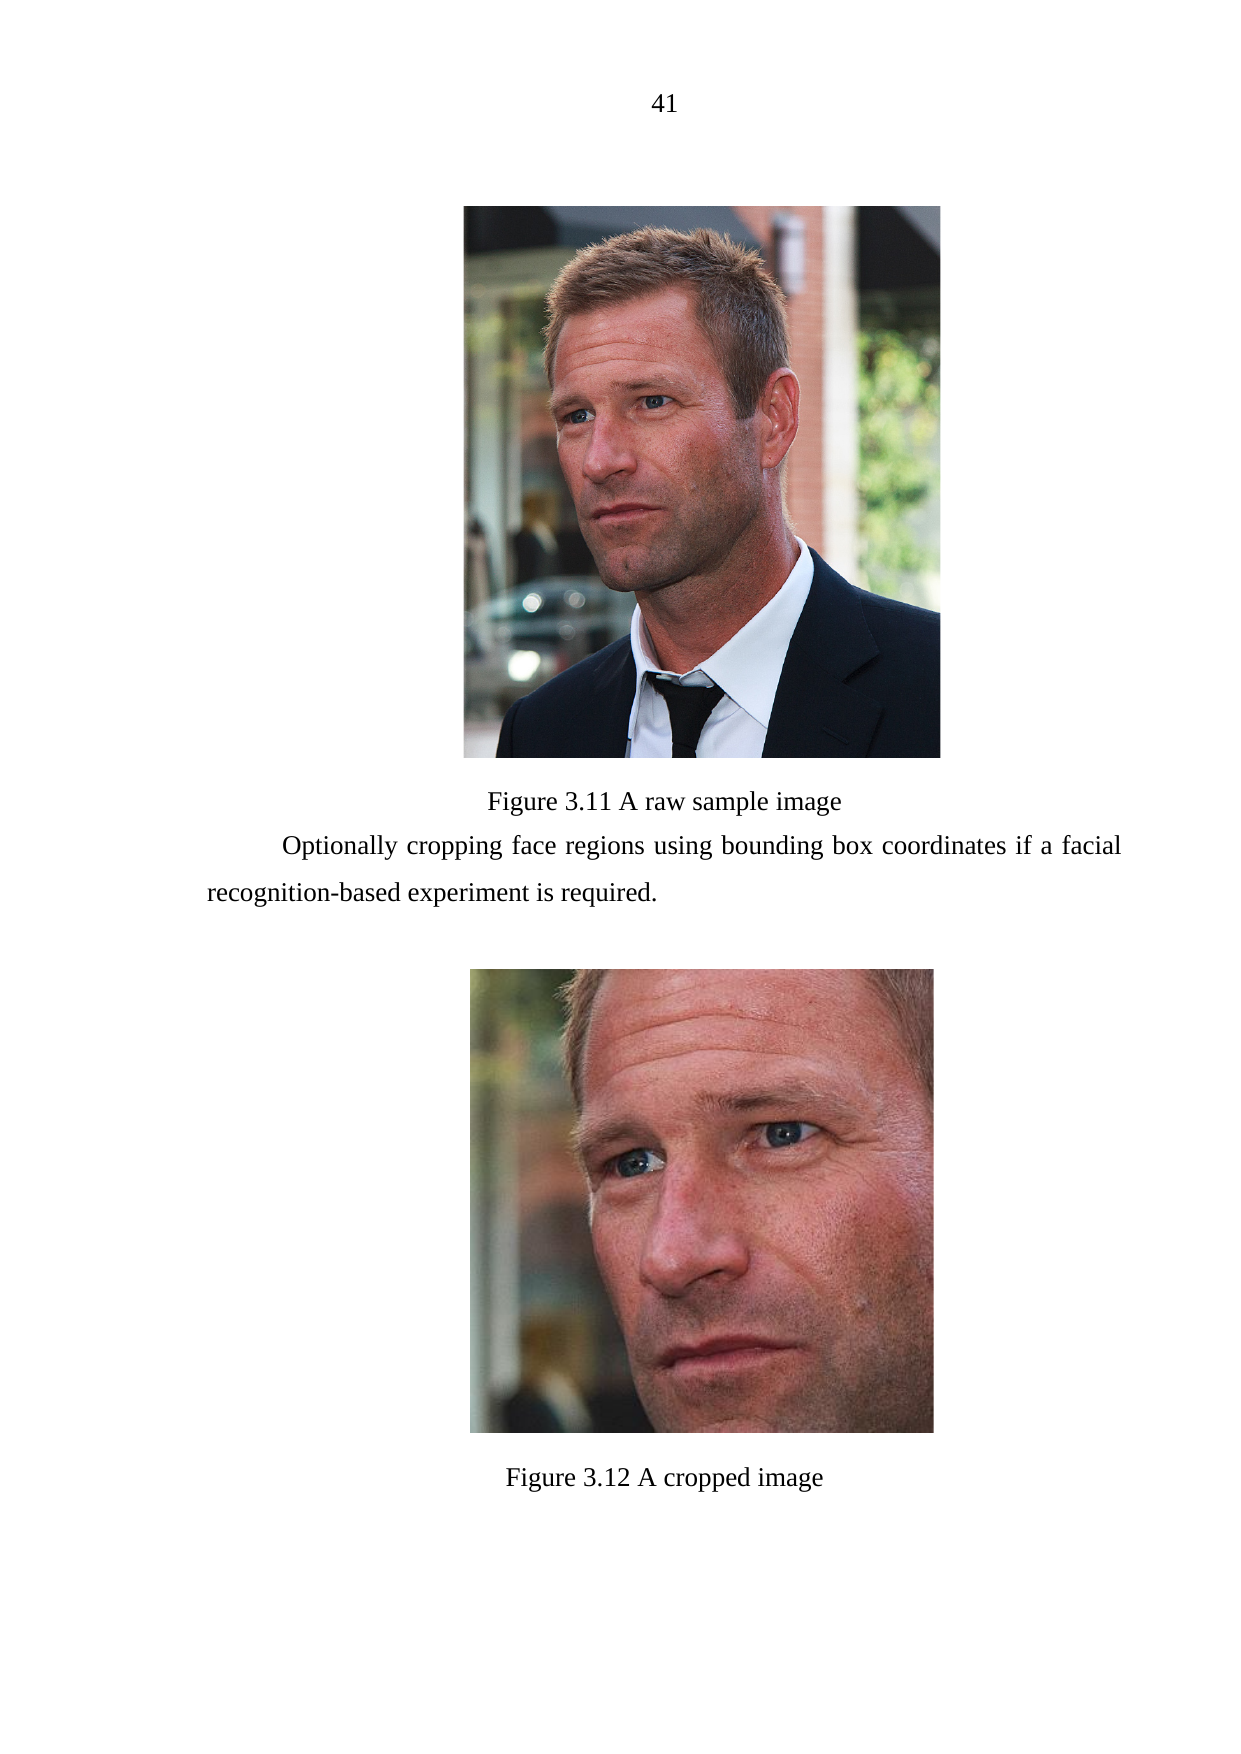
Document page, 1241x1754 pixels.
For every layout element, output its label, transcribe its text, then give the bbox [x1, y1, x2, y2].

text Optionally cropping face regions using bounding box coordinates if a facial recognition-based experiment is required. [207, 829, 1122, 907]
picture [470, 969, 934, 1433]
picture [463, 206, 941, 758]
